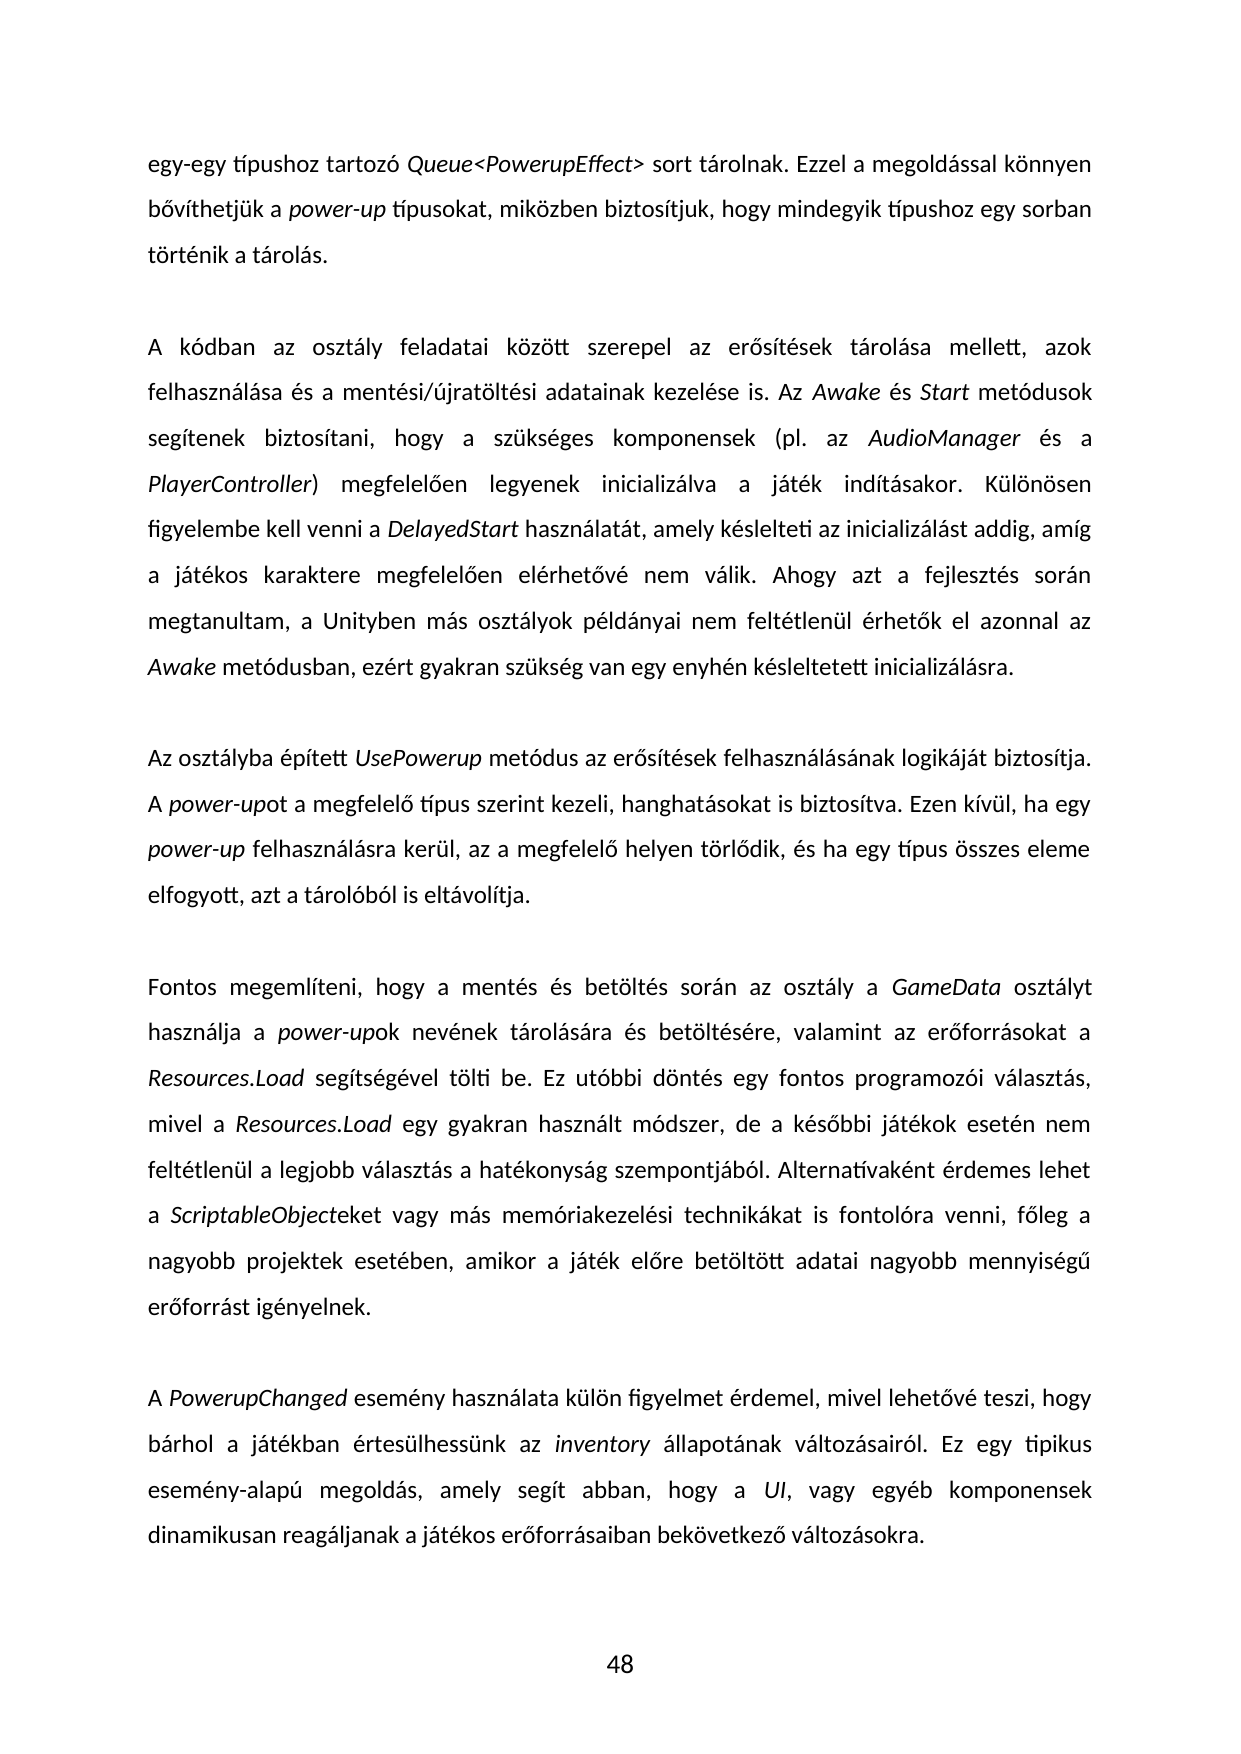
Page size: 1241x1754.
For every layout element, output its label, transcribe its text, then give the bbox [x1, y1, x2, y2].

text Fontos megemlíteni, hogy a mentés és betöltés során az osztály a GameData osztályt használja a power-upok nevének tárolására és betöltésére, valamint az erőforrásokat a Resources.Load segítségével tölti be. Ez utóbbi döntés egy fontos programozói választás, mivel a Resources.Load egy gyakran használt módszer, de a későbbi játékok esetén nem feltétlenül a legjobb választás a hatékonyság szempontjából. Alternatívaként érdemes lehet a ScriptableObjecteket vagy más memóriakezelési technikákat is fontolóra venni, főleg a nagyobb projektek esetében, amikor a játék előre betöltött adatai nagyobb mennyiségű erőforrást igényelnek. [148, 971, 1092, 1321]
text A kódban az osztály feladatai között szerepel az erősítések tárolása mellett, azok felhasználása és a mentési/újratöltési adatainak kezelése is. Az Awake és Start metódusok segítenek biztosítani, hogy a szükséges komponensek (pl. az AudioManager és a PlayerController) megfelelően legyenek inicializálva a játék indításakor. Különösen figyelembe kell venni a DelayedStart használatát, amely késlelteti az inicializálást addig, amíg a játékos karaktere megfelelően elérhetővé nem válik. Ahogy azt a fejlesztés során megtanultam, a Unityben más osztályok példányai nem feltétlenül érhetők el azonnal az Awake metódusban, ezért gyakran szükség van egy enyhén késleltetett inicializálásra. [148, 331, 1092, 681]
text A PowerupInventory osztály (61. ábra: PowerupInventory osztálydiagramja) a játékban lévő erősítések tárolásáért és kezeléséért felelős. Az osztály alapvetően egy dictionary-t használ, amelyben a kulcsok a power-up típusait (például HealthBuff, SpeedBuff), az értékek pedig egy-egy típushoz tartozó Queue<PowerupEffect> sort tárolnak. Ezzel a megoldással könnyen bővíthetjük a power-up típusokat, miközben biztosítjuk, hogy mindegyik típushoz egy sorban történik a tárolás. [148, 148, 1092, 270]
text A PowerupChanged esemény használata külön figyelmet érdemel, mivel lehetővé teszi, hogy bárhol a játékban értesülhessünk az inventory állapotának változásairól. Ez egy tipikus esemény-alapú megoldás, amely segít abban, hogy a UI, vagy egyéb komponensek dinamikusan reagáljanak a játékos erőforrásaiban bekövetkező változásokra. [148, 1382, 1092, 1550]
text Az osztályba épített UsePowerup metódus az erősítések felhasználásának logikáját biztosítja. A power-upot a megfelelő típus szerint kezeli, hanghatásokat is biztosítva. Ezen kívül, ha egy power-up felhasználásra kerül, az a megfelelő helyen törlődik, és ha egy típus összes eleme elfogyott, azt a tárolóból is eltávolítja. [148, 742, 1092, 910]
